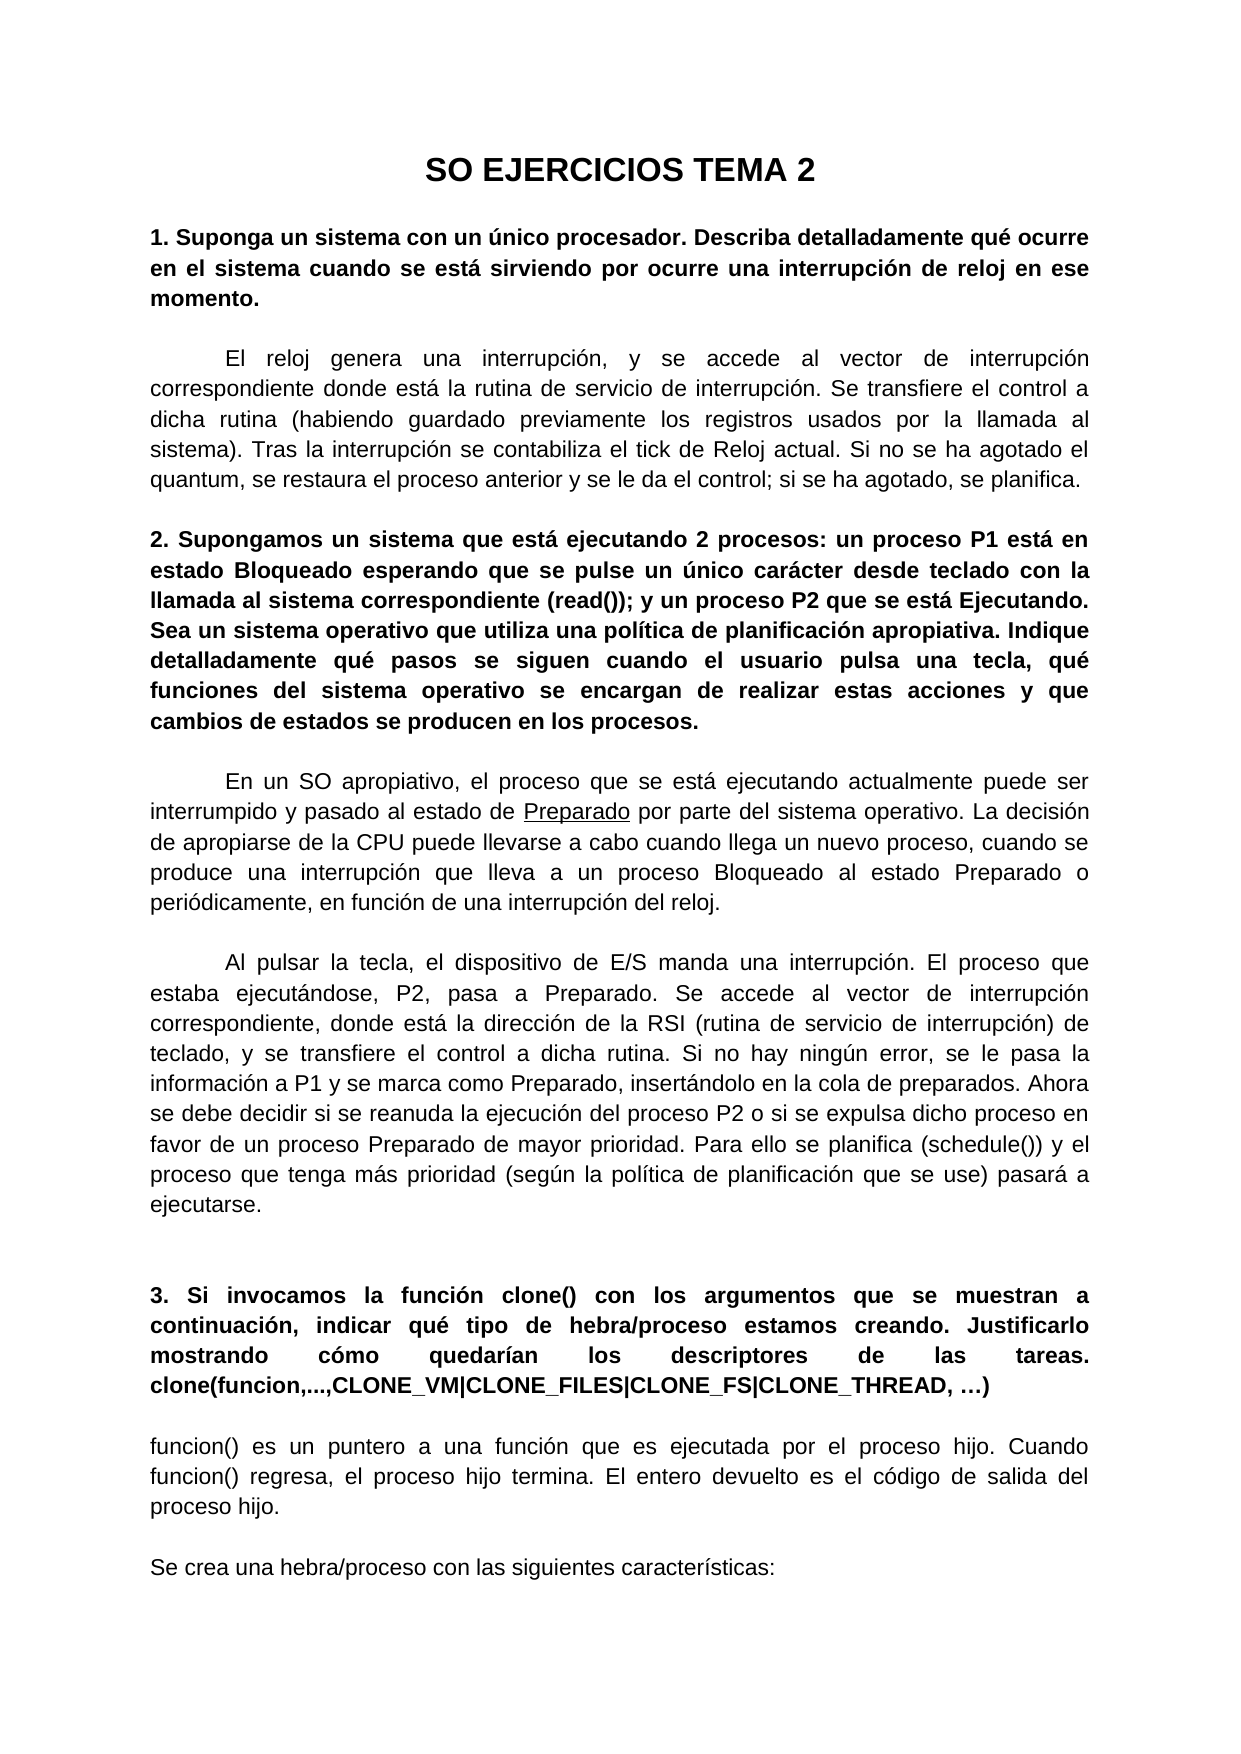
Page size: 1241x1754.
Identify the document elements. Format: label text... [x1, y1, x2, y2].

text funcion() es un puntero a una función que es ejecutada por el proceso hijo. Cuando funcion() regresa, el proceso hijo termina. El entero devuelto es el código de salida del proceso hijo. [150, 1433, 1090, 1519]
text 1. Suponga un sistema con un único procesador. Describa detalladamente qué ocurre en el sistema cuando se está sirviendo por ocurre una interrupción de reloj en ese momento. [150, 224, 1090, 311]
text SO EJERCICIOS TEMA 2 [150, 150, 1090, 188]
text El reloj genera una interrupción, y se accede al vector de interrupción correspondiente donde está la rutina de servicio de interrupción. Se transfiere el control a dicha rutina (habiendo guardado previamente los registros usados por la llamada al sistema). Tras la interrupción se contabiliza el tick de Reloj actual. Si no se ha agotado el quantum, se restaura el proceso anterior y se le da el control; si se ha agotado, se planifica. [150, 345, 1090, 492]
text Al pulsar la tecla, el dispositivo de E/S manda una interrupción. El proceso que estaba ejecutándose, P2, pasa a Preparado. Se accede al vector de interrupción correspondiente, donde está la dirección de la RSI (rutina de servicio de interrupción) de teclado, y se transfiere el control a dicha rutina. Si no hay ningún error, se le pasa la información a P1 y se marca como Preparado, insertándolo en la cola de preparados. Ahora se debe decidir si se reanuda la ejecución del proceso P2 o si se expulsa dicho proceso en favor de un proceso Preparado de mayor prioridad. Para ello se planifica (schedule()) y el proceso que tenga más prioridad (según la política de planificación que se use) pasará a ejecutarse. [150, 949, 1090, 1217]
text 2. Supongamos un sistema que está ejecutando 2 procesos: un proceso P1 está en estado Bloqueado esperando que se pulse un único carácter desde teclado con la llamada al sistema correspondiente (read()); y un proceso P2 que se está Ejecutando. Sea un sistema operativo que utiliza una política de planificación apropiativa. Indique detalladamente qué pasos se siguen cuando el usuario pulsa una tecla, qué funciones del sistema operativo se encargan de realizar estas acciones y que cambios de estados se producen en los procesos. [150, 526, 1090, 734]
text Se crea una hebra/proceso con las siguientes características: [150, 1553, 1090, 1580]
text En un SO apropiativo, el proceso que se está ejecutando actualmente puede ser interrumpido y pasado al estado de Preparado por parte del sistema operativo. La decisión de apropiarse de la CPU puede llevarse a cabo cuando llega un nuevo proceso, cuando se produce una interrupción que lleva a un proceso Bloqueado al estado Preparado o periódicamente, en función de una interrupción del reloj. [150, 768, 1090, 915]
text 3. Si invocamos la función clone() con los argumentos que se muestran a continuación, indicar qué tipo de hebra/proceso estamos creando. Justificarlo mostrando cómo quedarían los descriptores de las tareas. clone(funcion,...,CLONE_VM|CLONE_FILES|CLONE_FS|CLONE_THREAD, …) [150, 1282, 1090, 1399]
